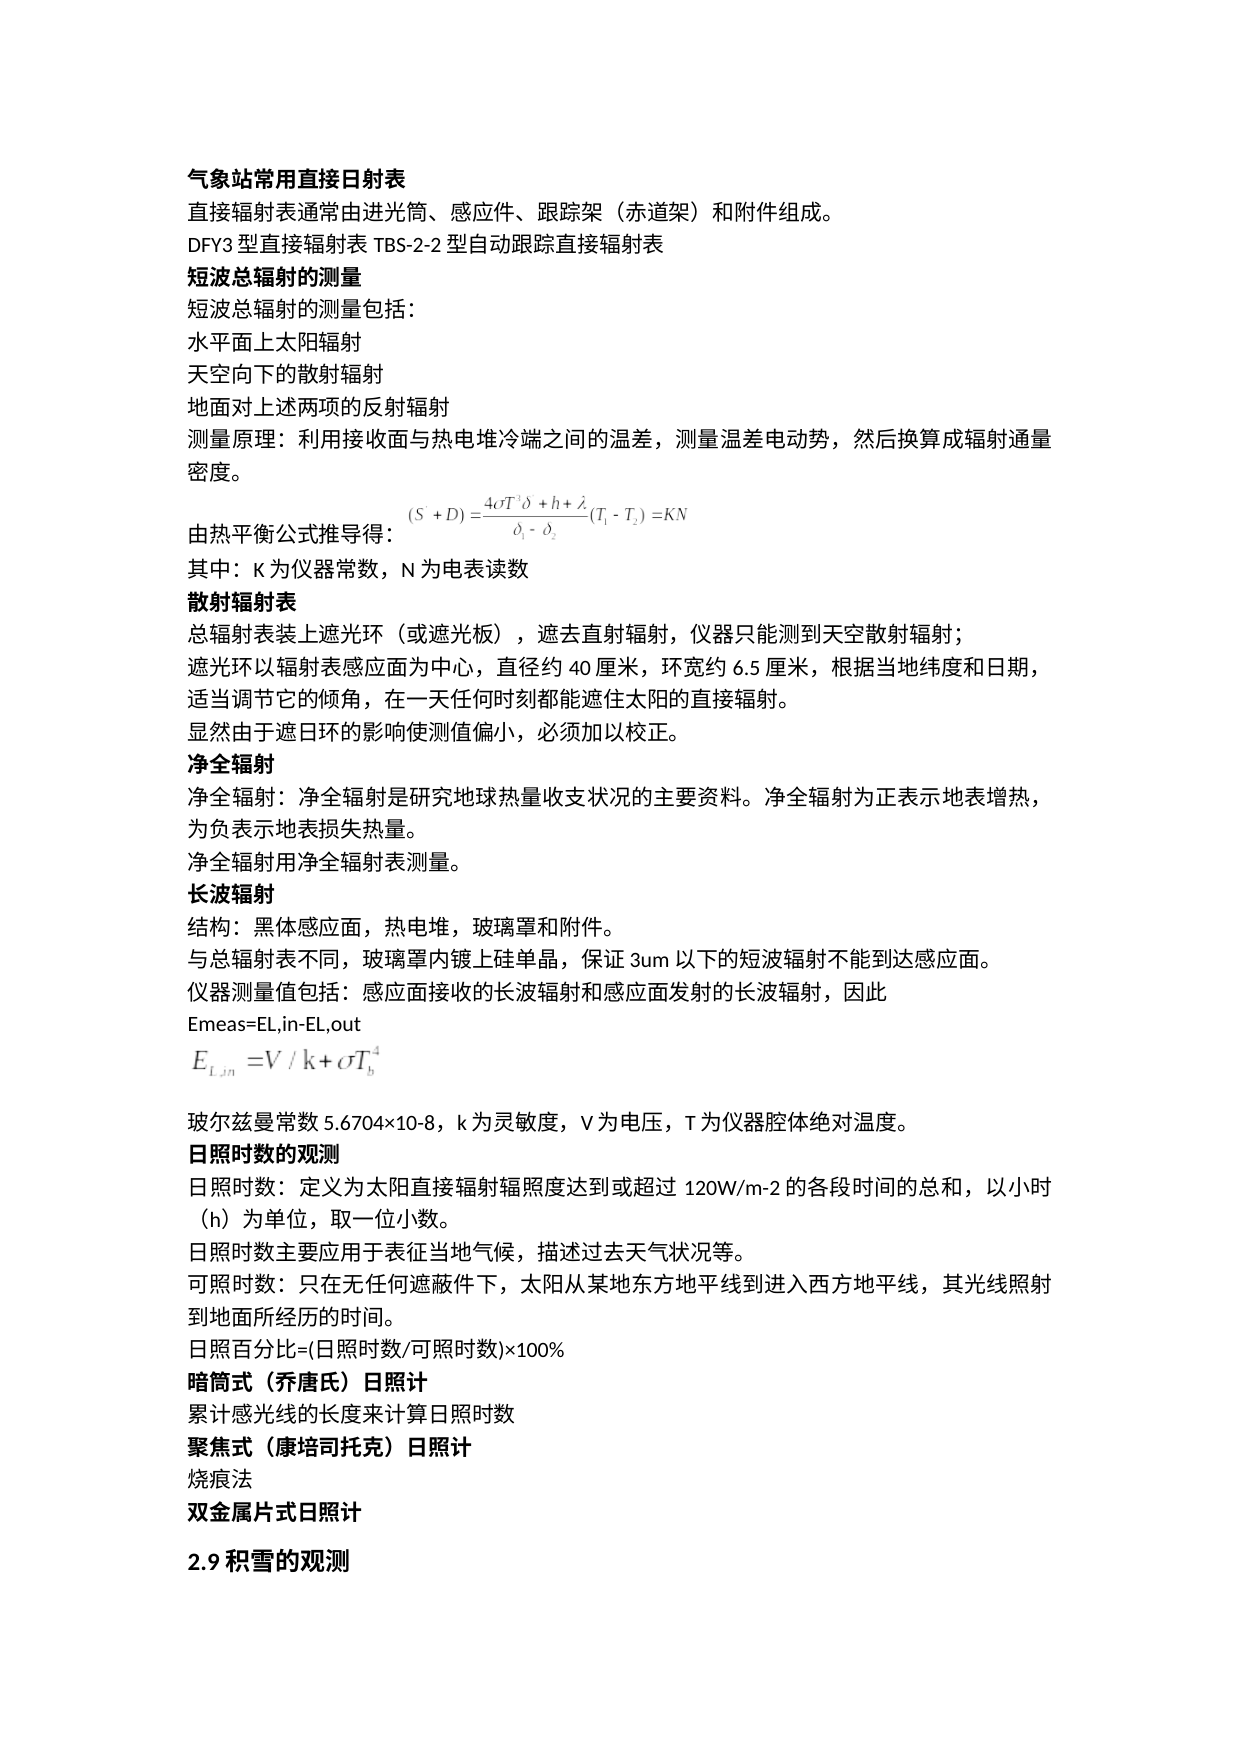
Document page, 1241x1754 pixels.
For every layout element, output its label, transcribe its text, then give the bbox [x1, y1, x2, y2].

text 仪器测量值包括：感应面接收的长波辐射和感应面发射的长波辐射，因此 [187, 974, 1053, 1007]
text 可照时数：只在无任何遮蔽件下，太阳从某地东方地平线到进入西方地平线，其光线照射到地面所经历的时间。 [187, 1267, 1053, 1332]
text 玻尔兹曼常数5.6704×10-8，k为灵敏度，V为电压，T为仪器腔体绝对温度。 [187, 1104, 1053, 1137]
text 2.9 积雪的观测 [187, 1527, 1053, 1592]
text 水平面上太阳辐射 [187, 324, 1053, 357]
text 烧痕法 [187, 1462, 1053, 1494]
text 日照时数的观测 [187, 1137, 1053, 1169]
text 地面对上述两项的反射辐射 [187, 389, 1053, 422]
text 与总辐射表不同，玻璃罩内镀上硅单晶，保证3um以下的短波辐射不能到达感应面。 [187, 942, 1053, 974]
text 短波总辐射的测量包括： [187, 292, 1053, 324]
text 长波辐射 [187, 877, 1053, 909]
text 气象站常用直接日射表 [187, 162, 1053, 194]
text Emeas=EL,in-EL,out [187, 1007, 1053, 1039]
text 双金属片式日照计 [187, 1494, 1053, 1527]
text 总辐射表装上遮光环（或遮光板），遮去直射辐射，仪器只能测到天空散射辐射； [187, 617, 1053, 649]
text 遮光环以辐射表感应面为中心，直径约40厘米，环宽约6.5厘米，根据当地纬度和日期，适当调节它的倾角，在一天任何时刻都能遮住太阳的直接辐射。 [187, 649, 1053, 714]
text 散射辐射表 [187, 584, 1053, 617]
text 结构：黑体感应面，热电堆，玻璃罩和附件。 [187, 909, 1053, 942]
text 净全辐射 [187, 747, 1053, 779]
text 聚焦式（康培司托克）日照计 [187, 1429, 1053, 1462]
text 短波总辐射的测量 [187, 259, 1053, 292]
text 测量原理：利用接收面与热电堆冷端之间的温差，测量温差电动势，然后换算成辐射通量密度。 [187, 422, 1053, 487]
text 净全辐射：净全辐射是研究地球热量收支状况的主要资料。净全辐射为正表示地表增热，为负表示地表损失热量。 [187, 779, 1053, 844]
text 其中：K 为仪器常数，N 为电表读数 [187, 552, 1053, 584]
text 暗筒式（乔唐氏）日照计 [187, 1364, 1053, 1397]
text 直接辐射表通常由进光筒、感应件、跟踪架（赤道架）和附件组成。 [187, 194, 1053, 227]
text 天空向下的散射辐射 [187, 357, 1053, 389]
text 日照时数：定义为太阳直接辐射辐照度达到或超过120W/m-2的各段时间的总和，以小时（h）为单位，取一位小数。 [187, 1169, 1053, 1234]
text 净全辐射用净全辐射表测量。 [187, 844, 1053, 877]
text 日照时数主要应用于表征当地气候，描述过去天气状况等。 [187, 1234, 1053, 1267]
text 日照百分比=(日照时数/可照时数)×100% [187, 1332, 1053, 1364]
text 累计感光线的长度来计算日照时数 [187, 1397, 1053, 1429]
text DFY3型直接辐射表 TBS-2-2型自动跟踪直接辐射表 [187, 227, 1053, 259]
text 由热平衡公式推导得： [187, 487, 1053, 552]
text 显然由于遮日环的影响使测值偏小，必须加以校正。 [187, 714, 1053, 747]
